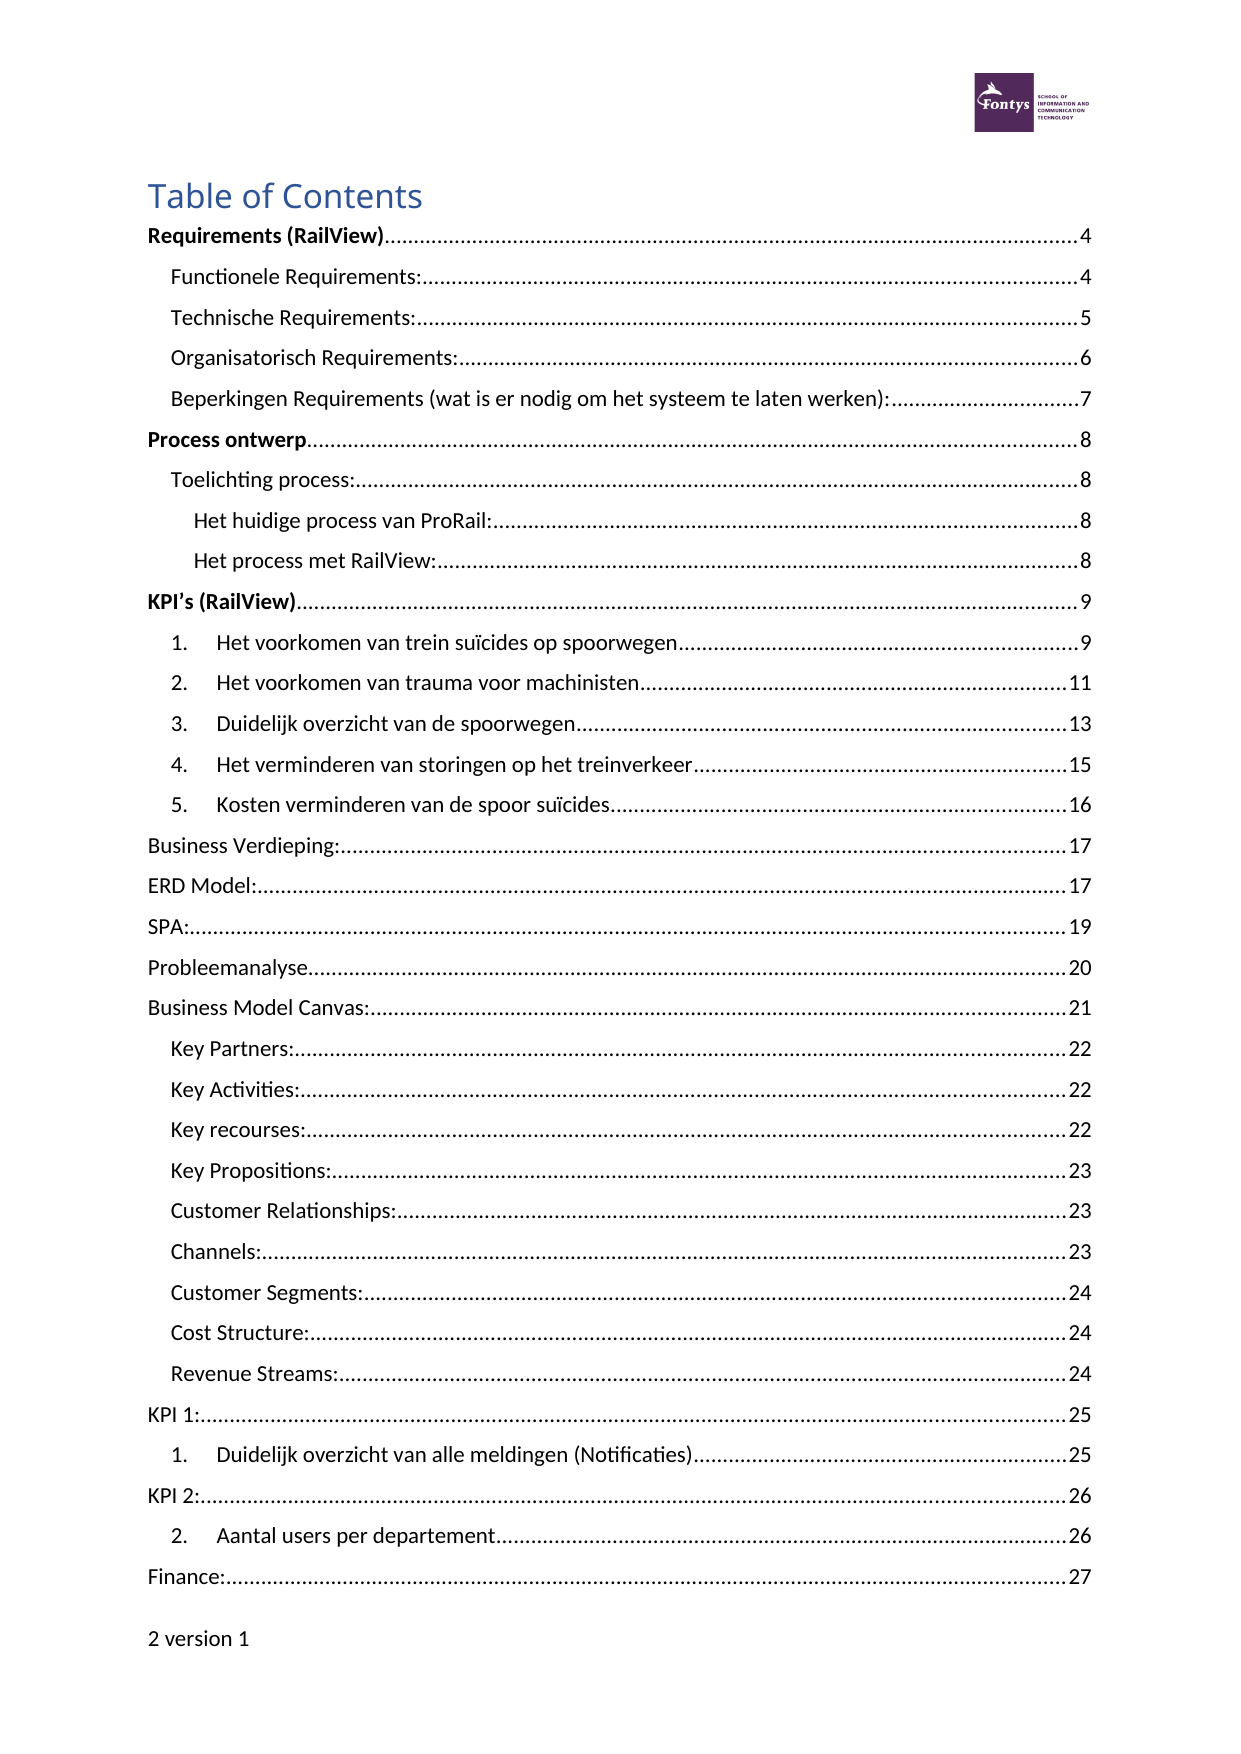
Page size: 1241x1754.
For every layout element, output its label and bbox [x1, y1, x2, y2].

picture [974, 73, 1093, 132]
